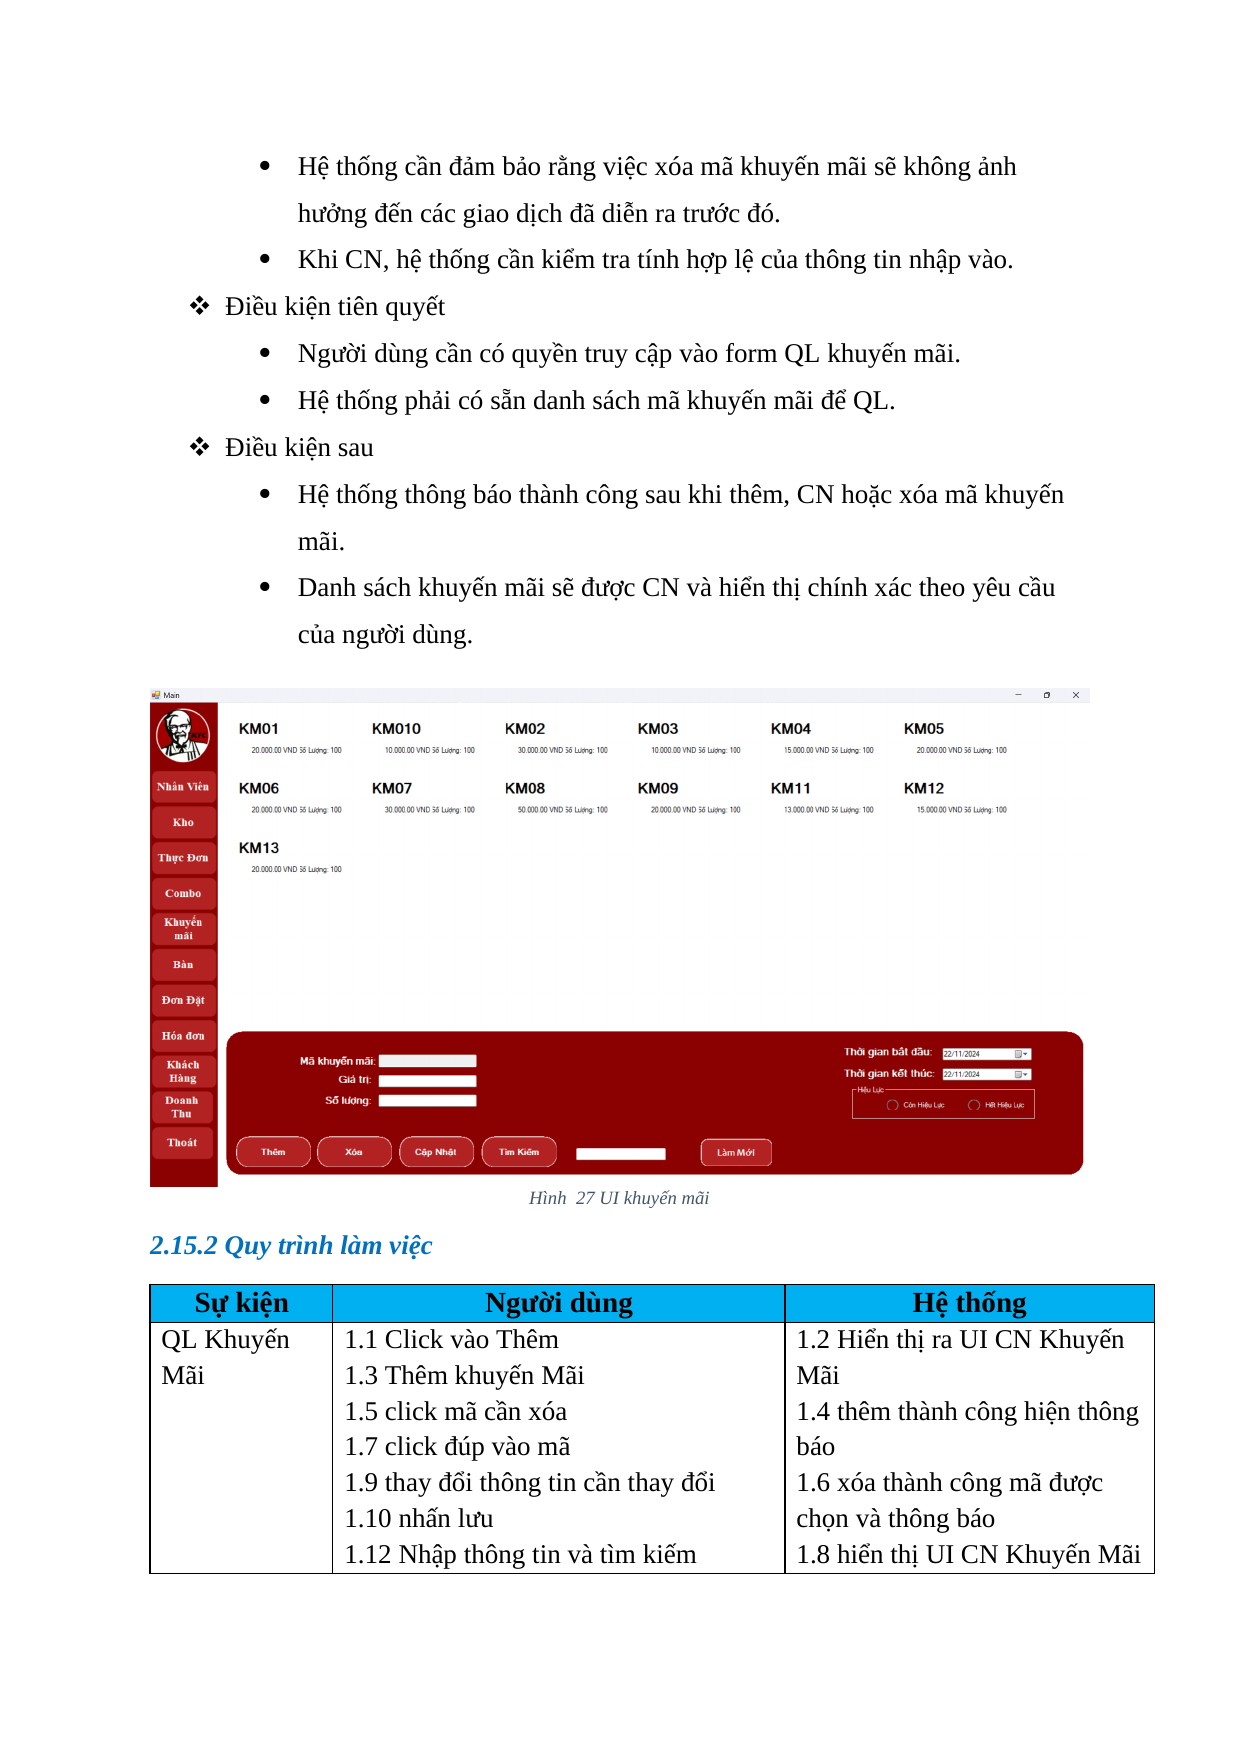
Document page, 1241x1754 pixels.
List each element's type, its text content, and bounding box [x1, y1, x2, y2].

table_cell QL Khuyến Mãi [151, 1323, 332, 1572]
picture [150, 688, 1091, 1187]
list Hệ thống cần đảm bảo rằng việc xóa mã khuyến mãi sẽ không ảnh hưởng đến các giao dịch đã diễn ra trước đó. [260, 150, 1090, 228]
list Điều kiện tiên quyết [187, 290, 1090, 322]
list Hệ thống phải có sẵn danh sách mã khuyến mãi để QL. [260, 384, 1090, 415]
list Danh sách khuyến mãi sẽ được CN và hiển thị chính xác theo yêu cầu của người dùng. [260, 571, 1090, 649]
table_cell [786, 1323, 1154, 1572]
table_header Người dùng [333, 1285, 784, 1322]
list Điều kiện sau [187, 431, 1090, 462]
list Hệ thống thông báo thành công sau khi thêm, CN hoặc xóa mã khuyến mãi. [260, 478, 1090, 556]
list Người dùng cần có quyền truy cập vào form QL khuyến mãi. [260, 337, 1090, 368]
subtitle 2.15.2 Quy trình làm việc [150, 1229, 1090, 1260]
table_header Hệ thống [786, 1285, 1154, 1322]
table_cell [333, 1323, 784, 1572]
table_header Sự kiện [151, 1285, 332, 1322]
list Khi CN, hệ thống cần kiểm tra tính hợp lệ của thông tin nhập vào. [260, 243, 1090, 275]
